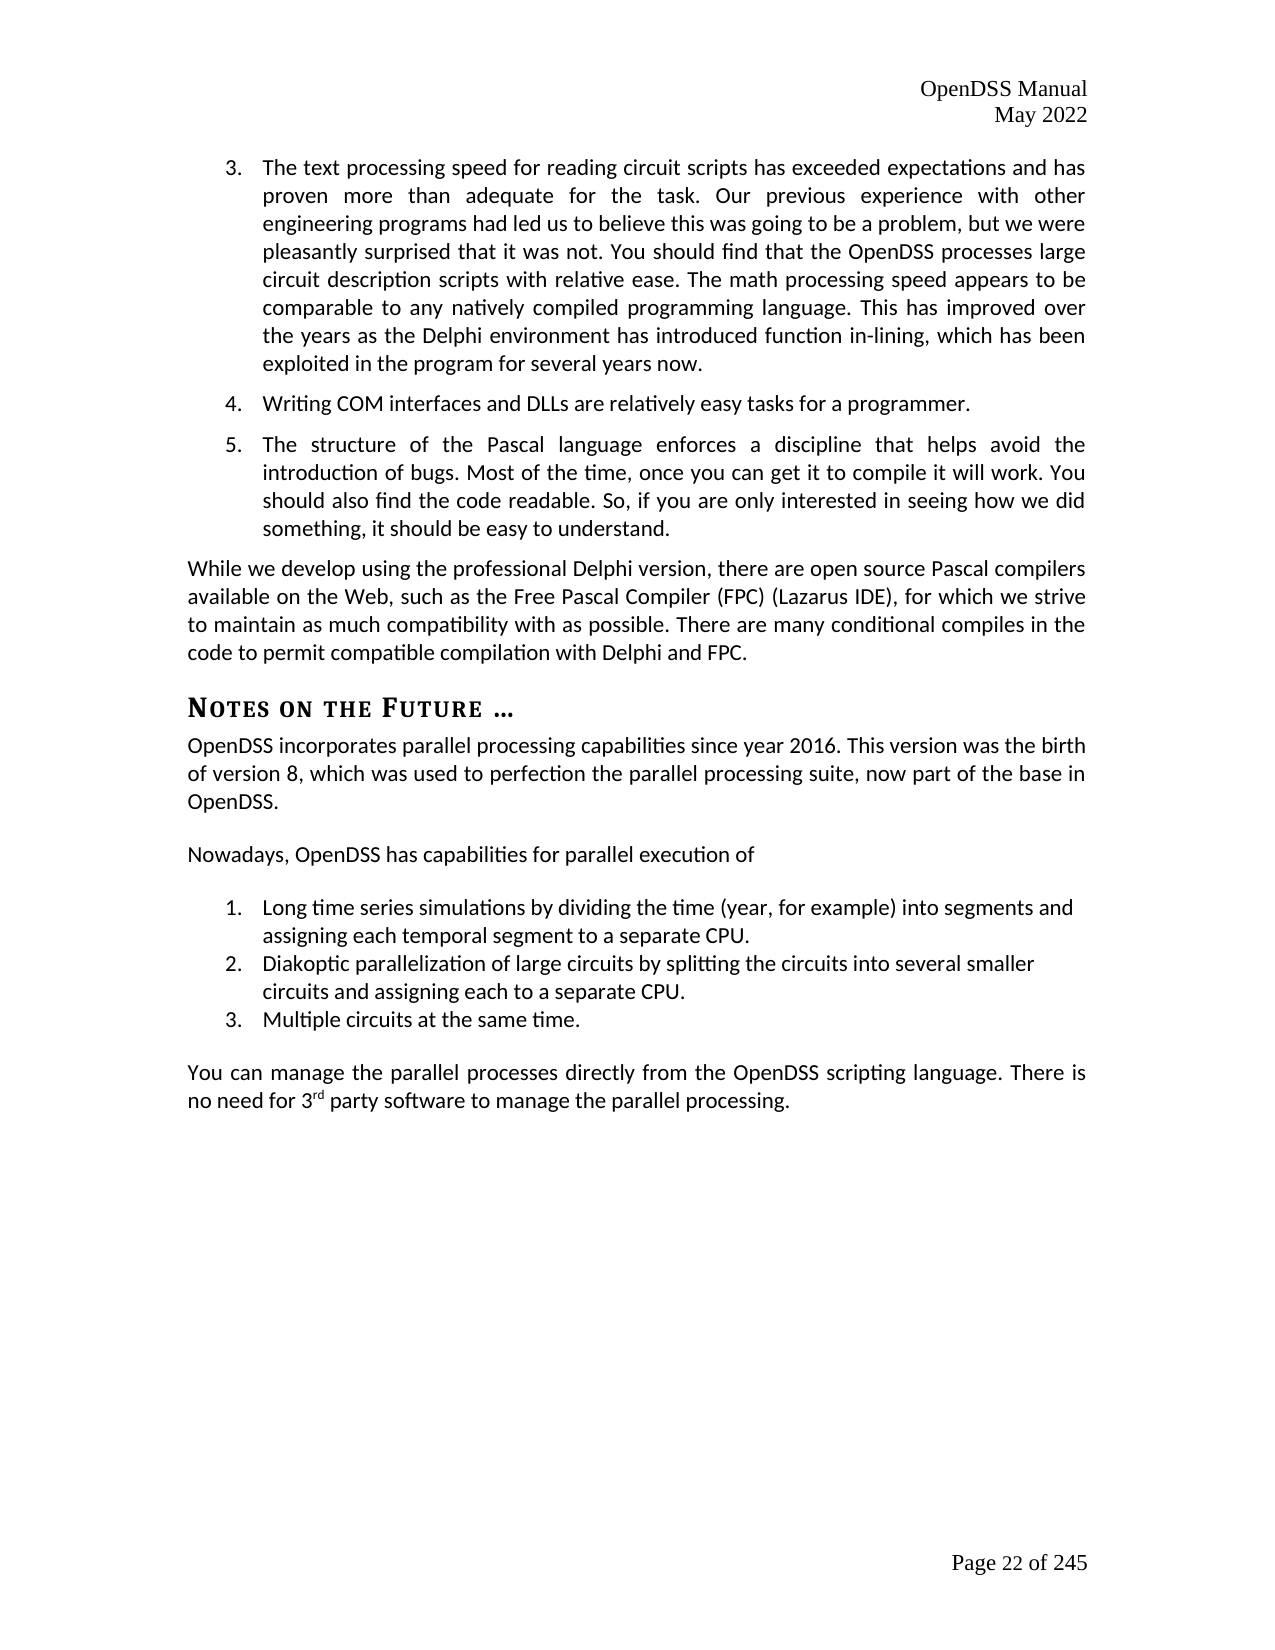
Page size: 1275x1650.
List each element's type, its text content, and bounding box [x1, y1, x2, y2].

list Multiple circuits at the same time. [225, 1006, 1087, 1033]
text You can manage the parallel processes directly from the OpenDSS scripting language. There is no need for 3rd party software to manage the parallel processing. [187, 1058, 1087, 1114]
text While we develop using the professional version, there are open source Pascal compilers available on the Web, such as the Free Pascal Compiler (FPC) (Lazarus IDE), for which we strive to maintain as much compatibility with as possible. There are many conditional compiles in the code to permit compatible compilation with Delphi and FPC. [187, 554, 1087, 667]
list Long time series simulations by dividing the time (year, for example) into segments and assigning each temporal segment to a separate CPU. [225, 893, 1087, 949]
list The structure of the Pascal language enforces a discipline that helps avoid the introduction of bugs. Most of the time, once you can get it to compile it will work. You should also find the code readable. So, if you are only interested in seeing how we did something, it should be easy to understand. [225, 430, 1087, 542]
text Nowadays, OpenDSS has capabilities for parallel execution of [187, 840, 1087, 868]
list The text processing speed for reading circuit scripts has exceeded expectations and has proven more than adequate for the task. Our previous experience with other engineering programs had led us to believe this was going to be a problem, but we were pleasantly surprised that it was not. You should find that the OpenDSS processes large circuit description scripts with relative ease. The math processing speed appears to be comparable to any natively compiled programming language. This has improved over the years as the Delphi environment has introduced function in-lining, which has been exploited in the program for several years now. [225, 153, 1087, 377]
text OpenDSS incorporates parallel processing capabilities since year 2016. This version was the birth of version 8, which was used to perfection the parallel processing suite, now part of the base in OpenDSS. [187, 731, 1087, 815]
subtitle Notes on the Future … [187, 692, 1087, 725]
list Diakoptic parallelization of large circuits by splitting the circuits into several smaller circuits and assigning each to a separate CPU. [225, 949, 1087, 1006]
list Writing COM interfaces and DLLs are relatively easy tasks for a programmer. [225, 389, 1087, 417]
